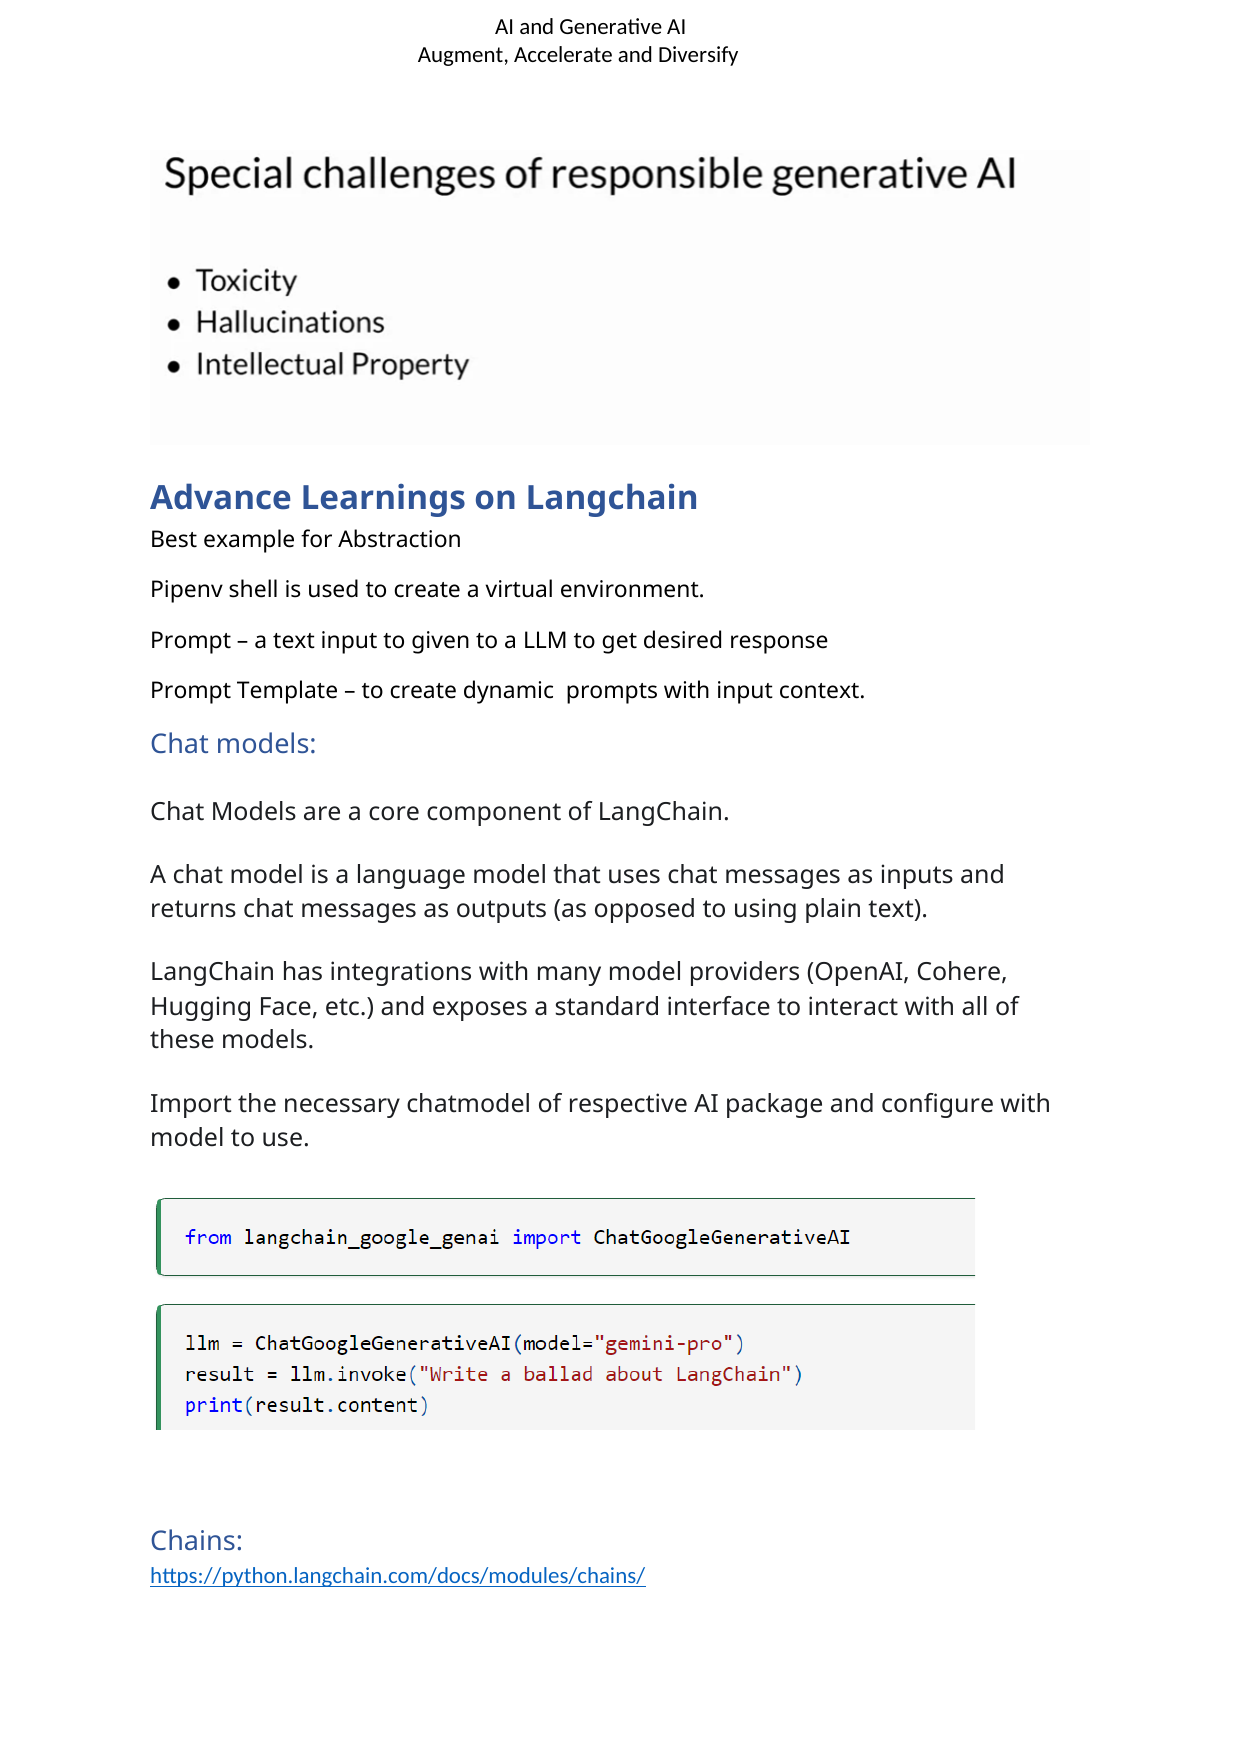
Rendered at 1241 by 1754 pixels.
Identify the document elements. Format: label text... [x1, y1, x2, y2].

text https://python.langchain.com/docs/modules/chains/ [150, 1562, 1090, 1590]
text LangChain has integrations with many model providers (OpenAI, Cohere, Hugging Face, etc.) and exposes a standard interface to interact with all of these models. [150, 954, 1090, 1056]
picture [150, 150, 1091, 445]
subtitle Chat models: [150, 724, 1090, 761]
picture [150, 1182, 976, 1430]
text Best example for Abstraction [150, 523, 1090, 554]
text Chat Models are a core component of LangChain. [150, 793, 1090, 828]
text Prompt – a text input to given to a LLM to get desired response [150, 624, 1090, 655]
text Import the necessary chatmodel of respective AI package and configure with model to use. [150, 1085, 1090, 1153]
subtitle Advance Learnings on Langchain [150, 474, 1090, 519]
subtitle Chains: [150, 1522, 1090, 1559]
text A chat model is a language model that uses chat messages as inputs and returns chat messages as outputs (as opposed to using plain text). [150, 857, 1090, 925]
text Pipenv shell is used to create a virtual environment. [150, 573, 1090, 604]
text Prompt Template – to create dynamic prompts with input context. [150, 674, 1090, 705]
